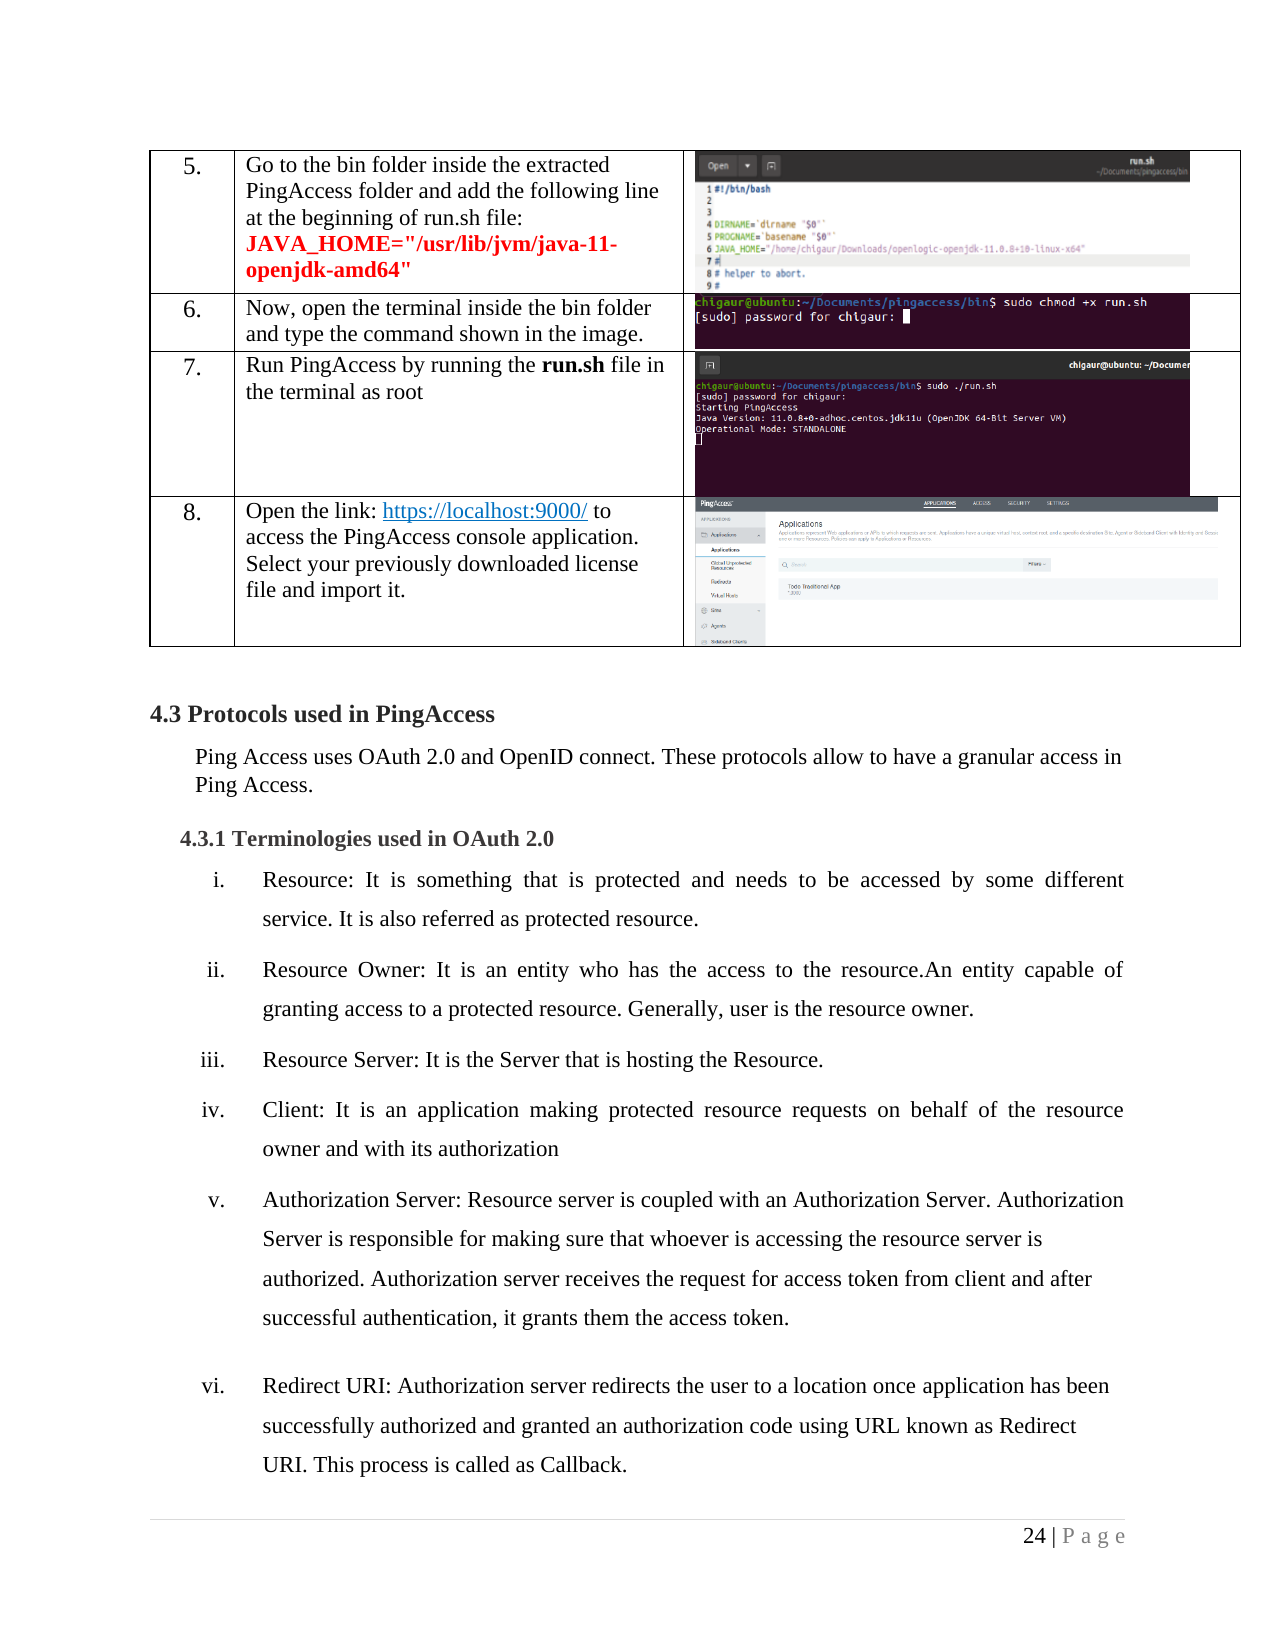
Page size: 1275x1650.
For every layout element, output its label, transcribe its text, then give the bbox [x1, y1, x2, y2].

table_cell [684, 151, 695, 293]
table_cell Open the link: https://localhost:9000/ to access the PingAccess console application. Select your previously downloaded license file and import it. [235, 497, 683, 646]
table_cell [684, 294, 1240, 351]
table_cell [1218, 497, 1240, 646]
table_cell [684, 352, 695, 496]
table_cell Run PingAccess by running the run.sh file in the terminal as root [235, 352, 683, 496]
list Authorization Server: Resource server is coupled with an Authorization Server. Authorization Server is responsible for making sure that whoever is accessing the resource server is authorized. Authorization server receives the request for access token from client and after successful authentication, it grants them the access token. [225, 1186, 1125, 1331]
list Redirect URI: Authorization server redirects the user to a location once application has been successfully authorized and granted an authorization code using URL known as Redirect URI. This process is called as Callback. [225, 1372, 1125, 1478]
table_cell 8. [151, 497, 234, 646]
list Resource Owner: It is an entity who has the access to the resource.An entity capable of granting access to a protected resource. Generally, user is the resource owner. [225, 956, 1125, 1022]
list Resource: It is something that is protected and needs to be accessed by some different service. It is also referred as protected resource. [225, 866, 1125, 932]
list Resource Server: It is the Server that is hosting the Resource. [225, 1046, 1125, 1072]
subtitle 4.3.1 Terminologies used in OAuth 2.0 [180, 825, 1125, 851]
table_cell [684, 497, 695, 646]
table_cell [1190, 151, 1240, 293]
table_cell Go to the bin folder inside the extracted PingAccess folder and add the following line at the beginning of run.sh file: JAVA_HOME="/usr/lib/jvm/java-11-openjdk-amd64" [235, 151, 683, 293]
table_cell Now, open the terminal inside the bin folder and type the command shown in the image. [235, 294, 683, 351]
table_cell [1190, 352, 1240, 496]
list Client: It is an application making protected resource requests on behalf of the resource owner and with its authorization [225, 1096, 1125, 1162]
picture [695, 351, 1218, 646]
table_cell 5. [151, 151, 234, 293]
text Ping Access uses OAuth 2.0 and OpenID connect. These protocols allow to have a granular access in Ping Access. [195, 743, 1125, 798]
subtitle 4.3 Protocols used in PingAccess [150, 699, 1125, 728]
table_cell 7. [151, 352, 234, 496]
table_cell 6. [151, 294, 234, 351]
picture [695, 151, 1190, 349]
